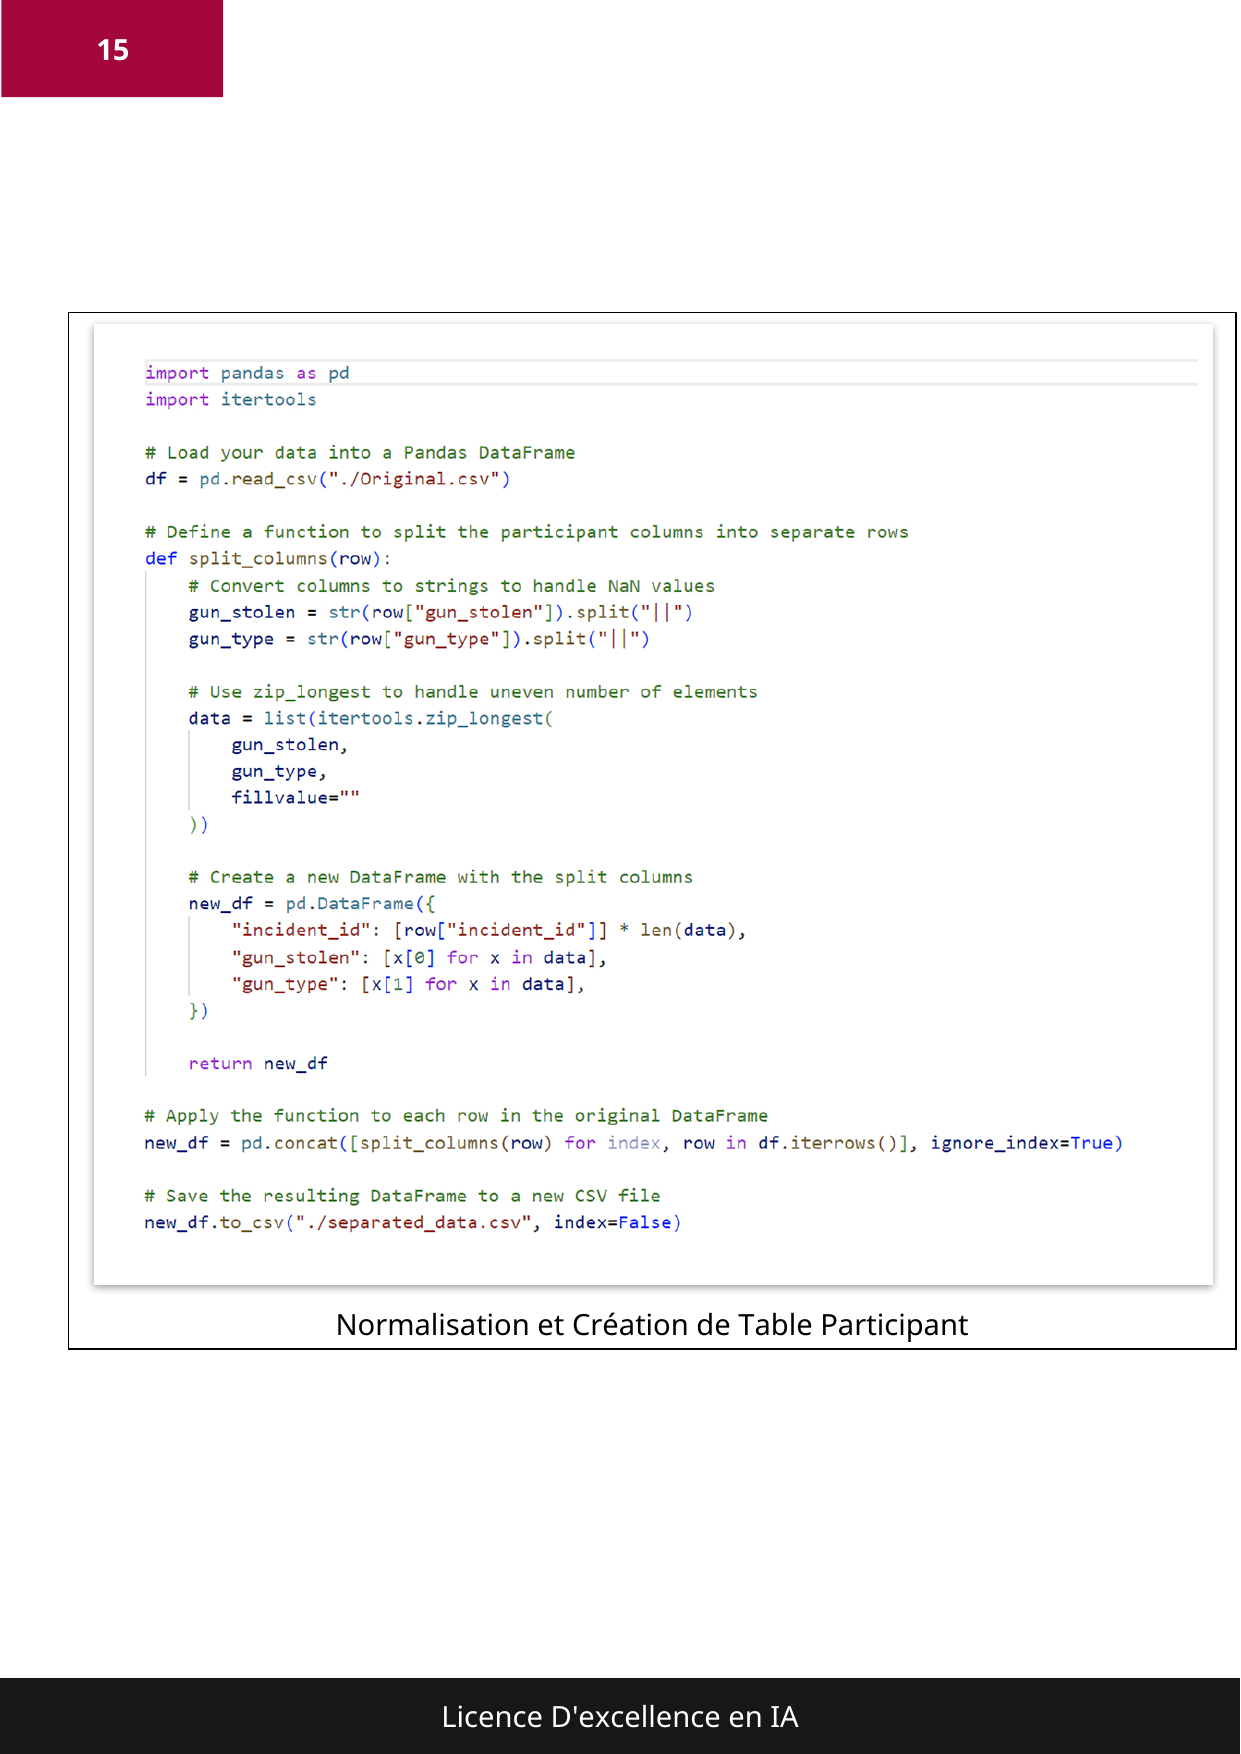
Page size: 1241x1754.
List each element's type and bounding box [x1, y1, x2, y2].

picture [108, 339, 1198, 1270]
